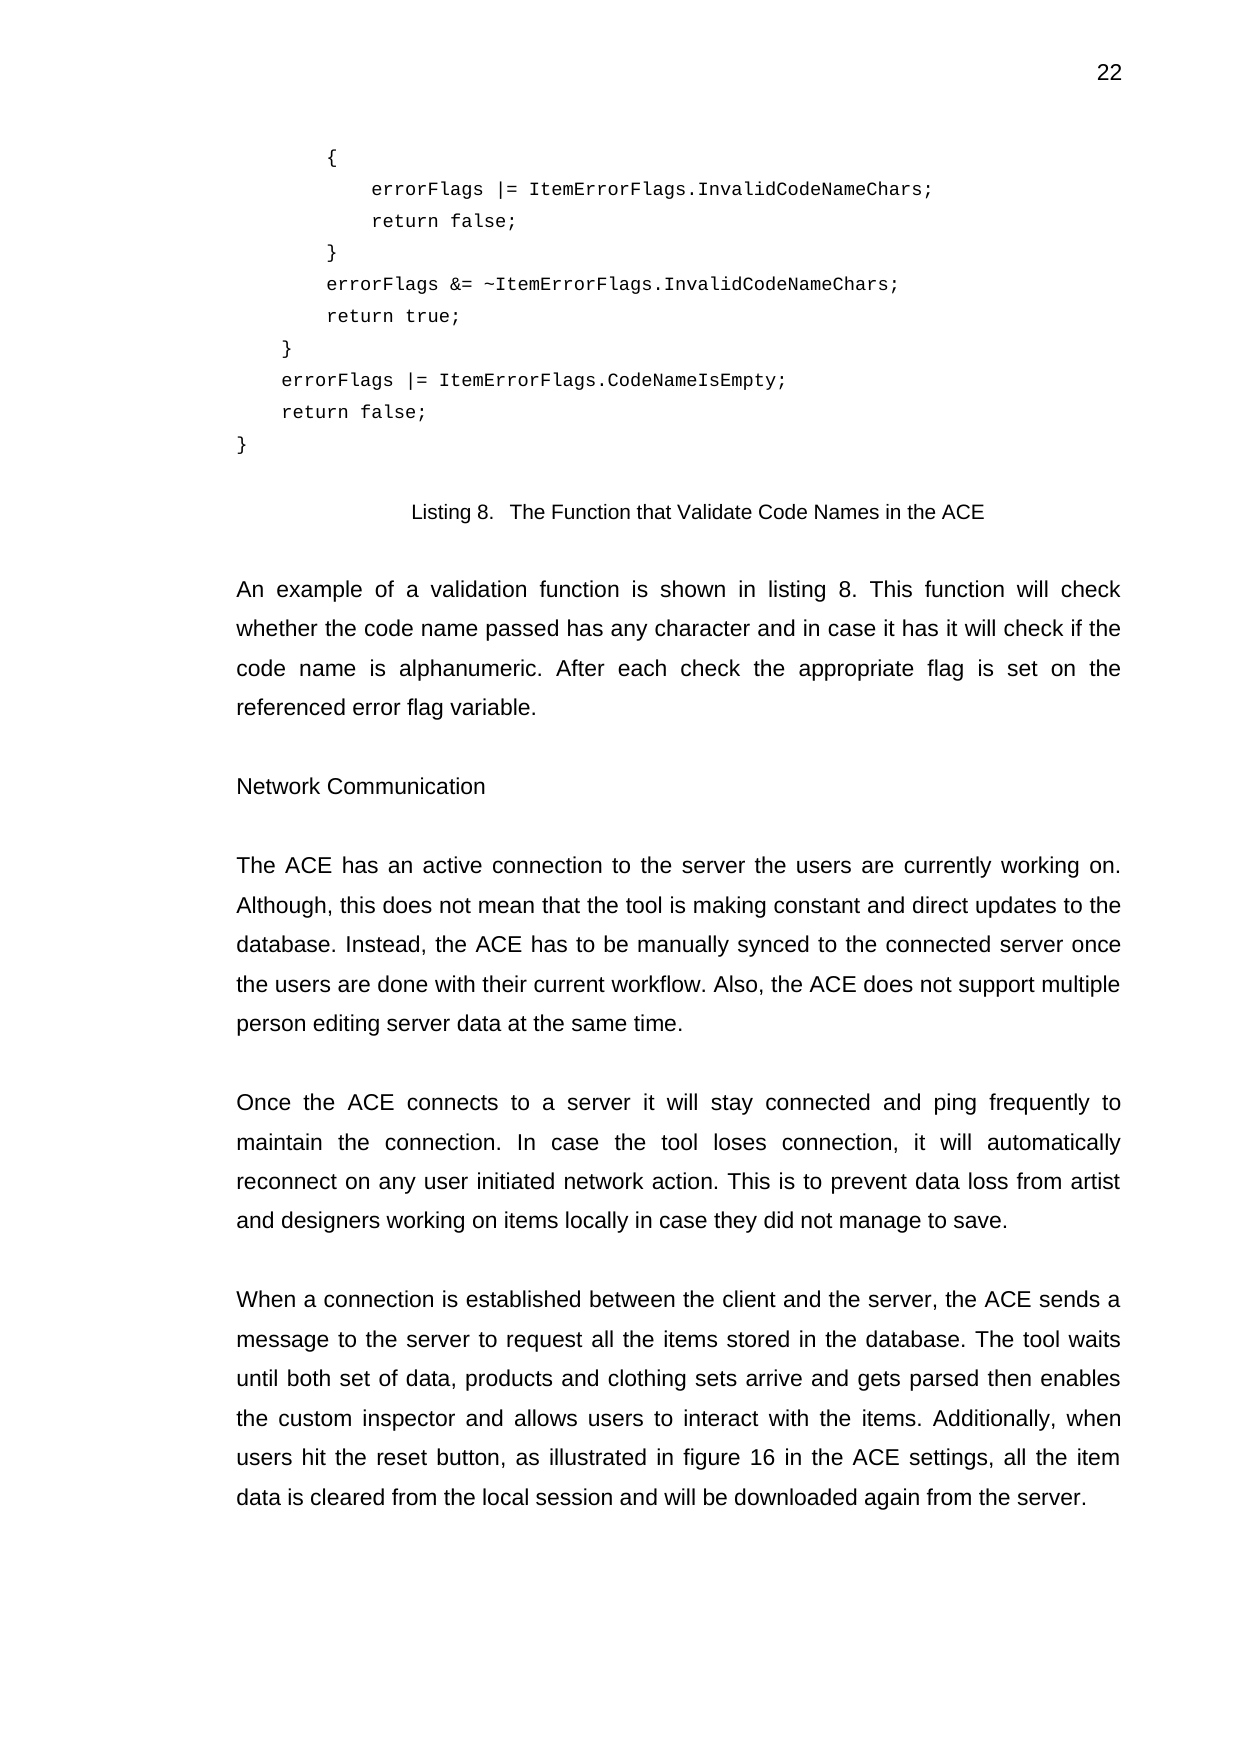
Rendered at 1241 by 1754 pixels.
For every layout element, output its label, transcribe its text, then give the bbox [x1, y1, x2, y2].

list } [236, 243, 1122, 264]
list errorFlags |= ItemErrorFlags.CodeNameIsEmpty; [236, 371, 1122, 392]
list errorFlags |= ItemErrorFlags.InvalidCodeNameChars; [236, 179, 1122, 201]
list { [236, 148, 1122, 169]
list errorFlags &= ~ItemErrorFlags.InvalidCodeNameChars; [236, 275, 1122, 296]
text Network Communication [236, 773, 1122, 799]
text An example of a validation function is shown in listing 8. This function will check whether the code name passed has any character and in case it has it will check if the code name is alphanumeric. After each check the appropriate flag is set on the referenced error flag variable. [236, 576, 1122, 721]
text The ACE has an active connection to the server the users are currently working on. Although, this does not mean that the tool is making constant and direct updates to the database. Instead, the ACE has to be manually synced to the connected server once the users are done with their current workflow. Also, the ACE does not support multiple person editing server data at the same time. [236, 852, 1122, 1036]
list } [236, 434, 1122, 456]
list return true; [236, 307, 1122, 328]
list return false; [236, 211, 1122, 233]
list The Function that Validate Code Names in the ACE [274, 500, 1122, 524]
list } [236, 339, 1122, 360]
list return false; [236, 403, 1122, 424]
text Once the ACE connects to a server it will stay connected and ping frequently to maintain the connection. In case the tool loses connection, it will automatically reconnect on any user initiated network action. This is to prevent data loss from artist and designers working on items locally in case they did not manage to save. [236, 1089, 1122, 1234]
text When a connection is established between the client and the server, the ACE sends a message to the server to request all the items stored in the database. The tool waits until both set of data, products and clothing sets arrive and gets parsed then enables the custom inspector and allows users to interact with the items. Additionally, when users hit the reset button, as illustrated in figure 16 in the ACE settings, all the item data is cleared from the local session and will be downloaded again from the server. [236, 1286, 1122, 1510]
